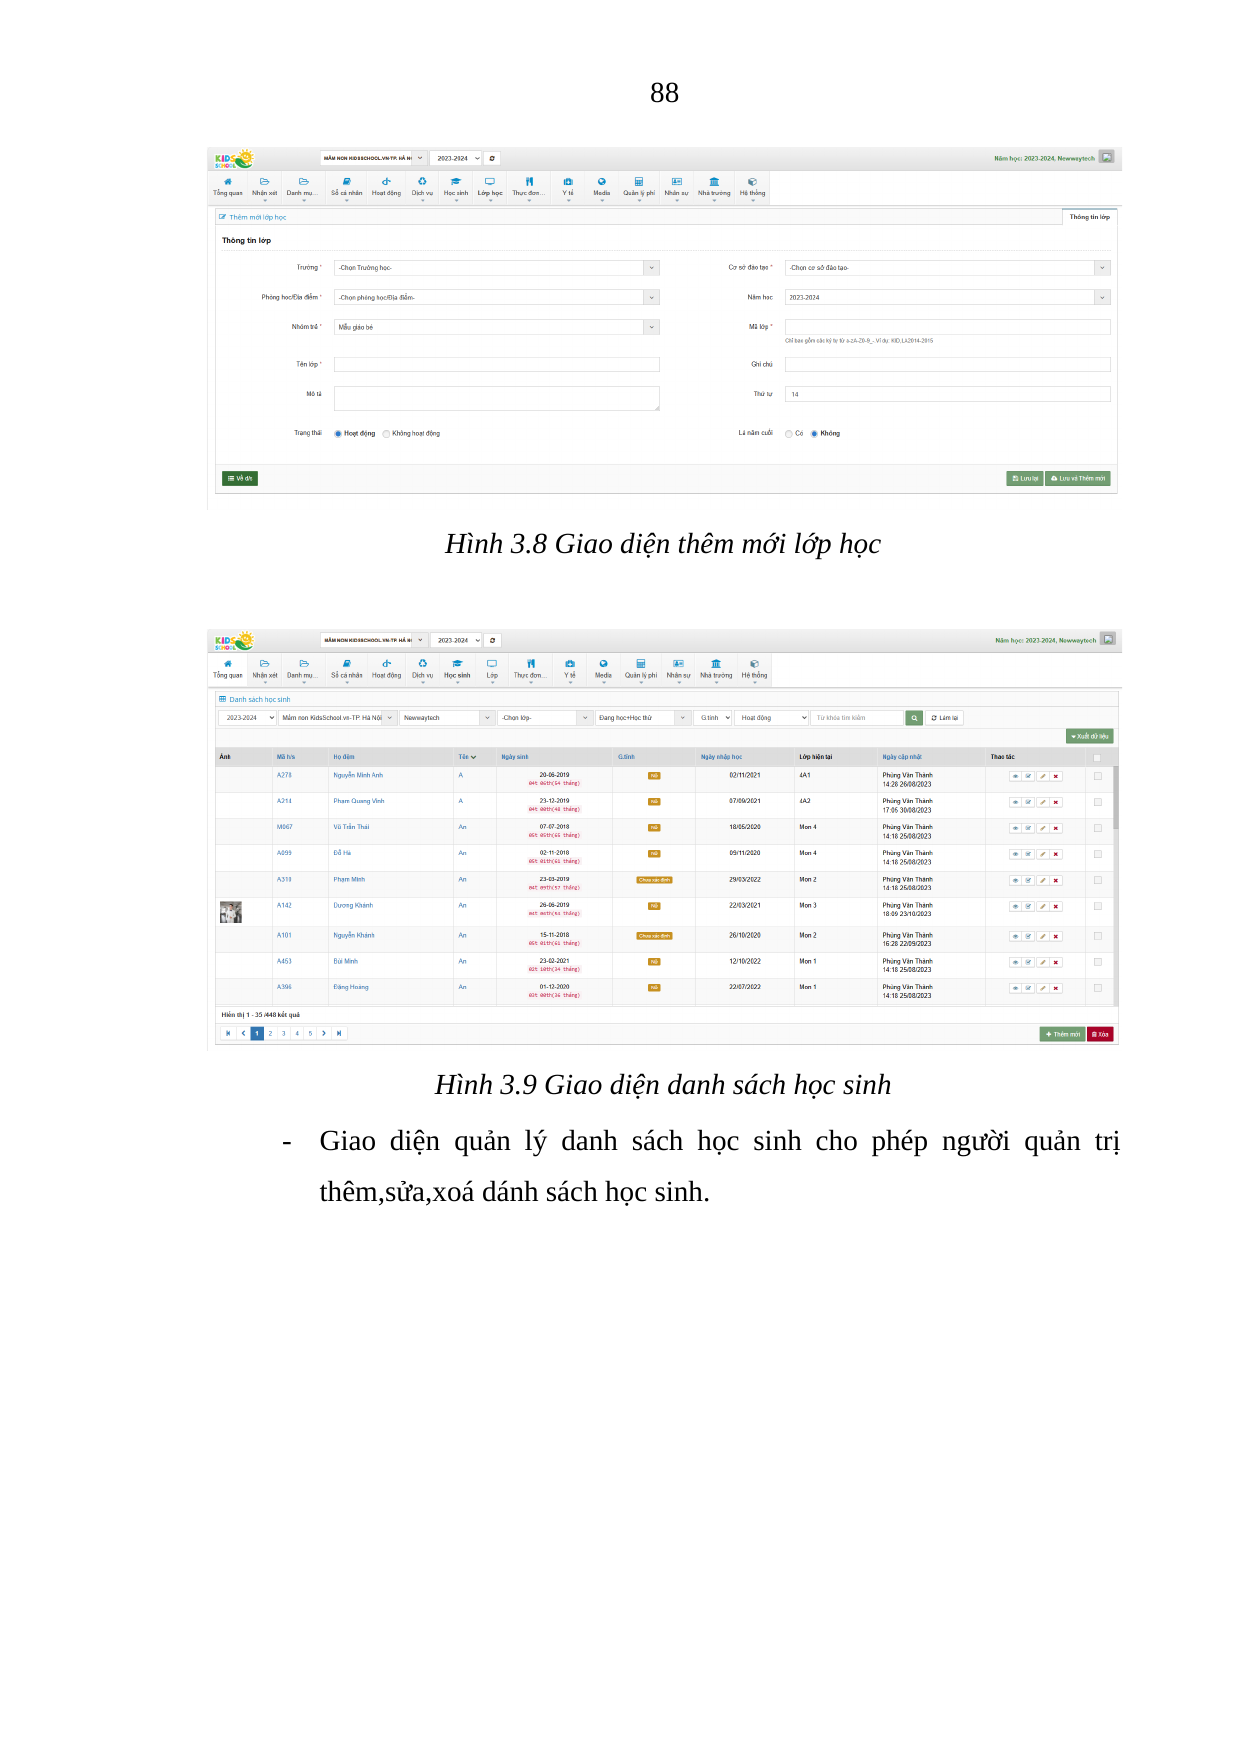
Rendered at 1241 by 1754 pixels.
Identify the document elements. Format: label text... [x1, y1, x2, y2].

picture [206, 629, 1123, 1051]
picture [206, 147, 1123, 510]
text Hình 3.8 Giao diện thêm mới lớp học [207, 527, 1122, 560]
text Hình 3.9 Giao diện danh sách học sinh [207, 1067, 1122, 1101]
list Giao diện quản lý danh sách học sinh cho phép người quản trị thêm,sửa,xoá dánh sách học sinh. [282, 1123, 1122, 1207]
